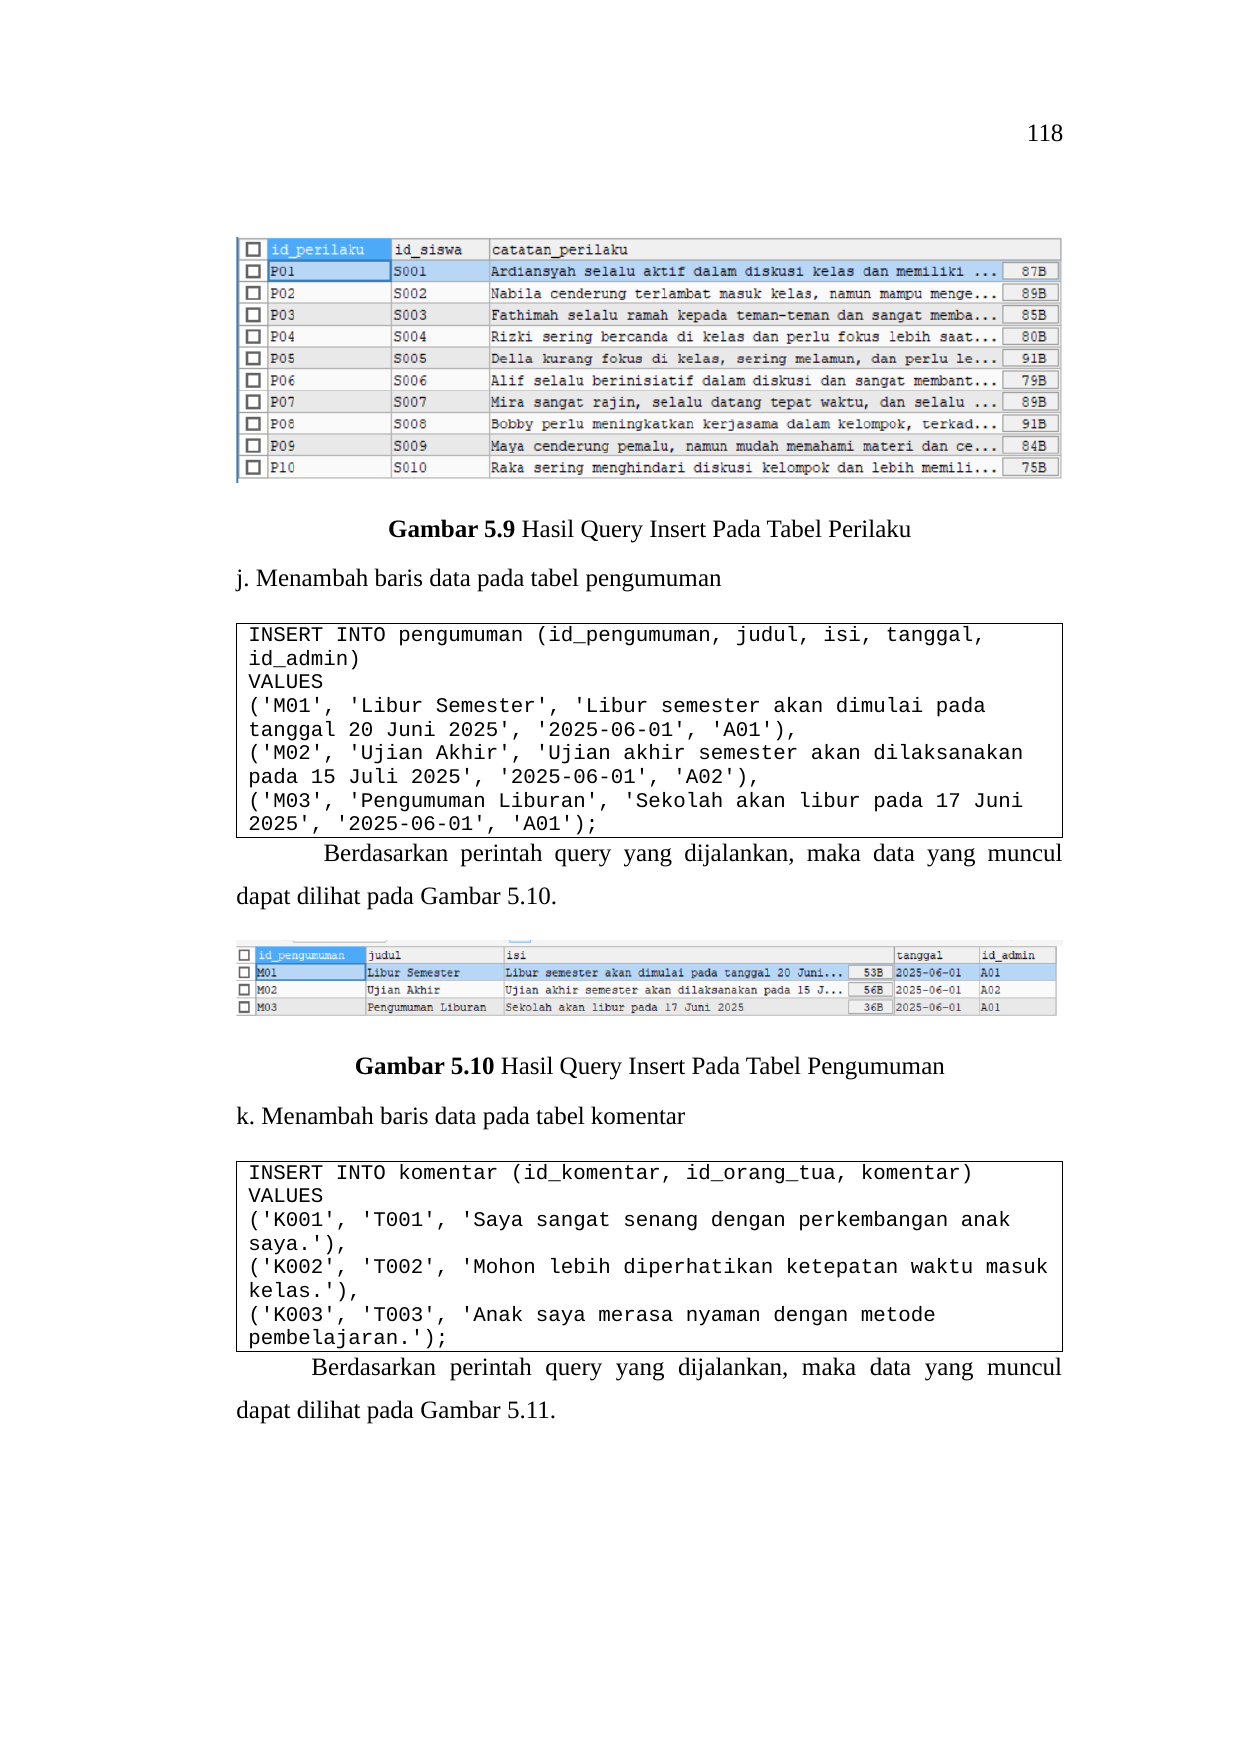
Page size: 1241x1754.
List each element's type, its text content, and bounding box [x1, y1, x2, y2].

picture [236, 237, 1063, 483]
text Berdasarkan perintah query yang dijalankan, maka data yang muncul dapat dilihat pada Gambar 5.10. [236, 838, 1063, 910]
text Gambar 5.10 Hasil Query Insert Pada Tabel Pengumuman [236, 1051, 1063, 1080]
text Gambar 5.9 Hasil Query Insert Pada Tabel Perilaku [236, 514, 1063, 542]
text k. Menambah baris data pada tabel komentar [236, 1101, 1063, 1129]
text Berdasarkan perintah query yang dijalankan, maka data yang muncul dapat dilihat pada Gambar 5.11. [236, 1352, 1063, 1424]
table_header INSERT INTO pengumuman (id_pengumuman, judul, isi, tanggal, id_admin) VALUES ('M01', 'Libur Semester', 'Libur semester akan dimulai pada tanggal 20 Juni 2025', '2025-06-01', 'A01'), ('M02', 'Ujian Akhir', 'Ujian akhir semester akan dilaksanakan pada 15 Juli 2025', '2025-06-01', 'A02'), ('M03', 'Pengumuman Liburan', 'Sekolah akan libur pada 17 Juni 2025', '2025-06-01', 'A01'); [237, 624, 1062, 837]
text j. Menambah baris data pada tabel pengumuman [236, 563, 1063, 592]
picture [236, 940, 1063, 1021]
table_header INSERT INTO komentar (id_komentar, id_orang_tua, komentar) VALUES ('K001', 'T001', 'Saya sangat senang dengan perkembangan anak saya.'), ('K002', 'T002', 'Mohon lebih diperhatikan ketepatan waktu masuk kelas.'), ('K003', 'T003', 'Anak saya merasa nyaman dengan metode pembelajaran.'); [237, 1162, 1062, 1351]
